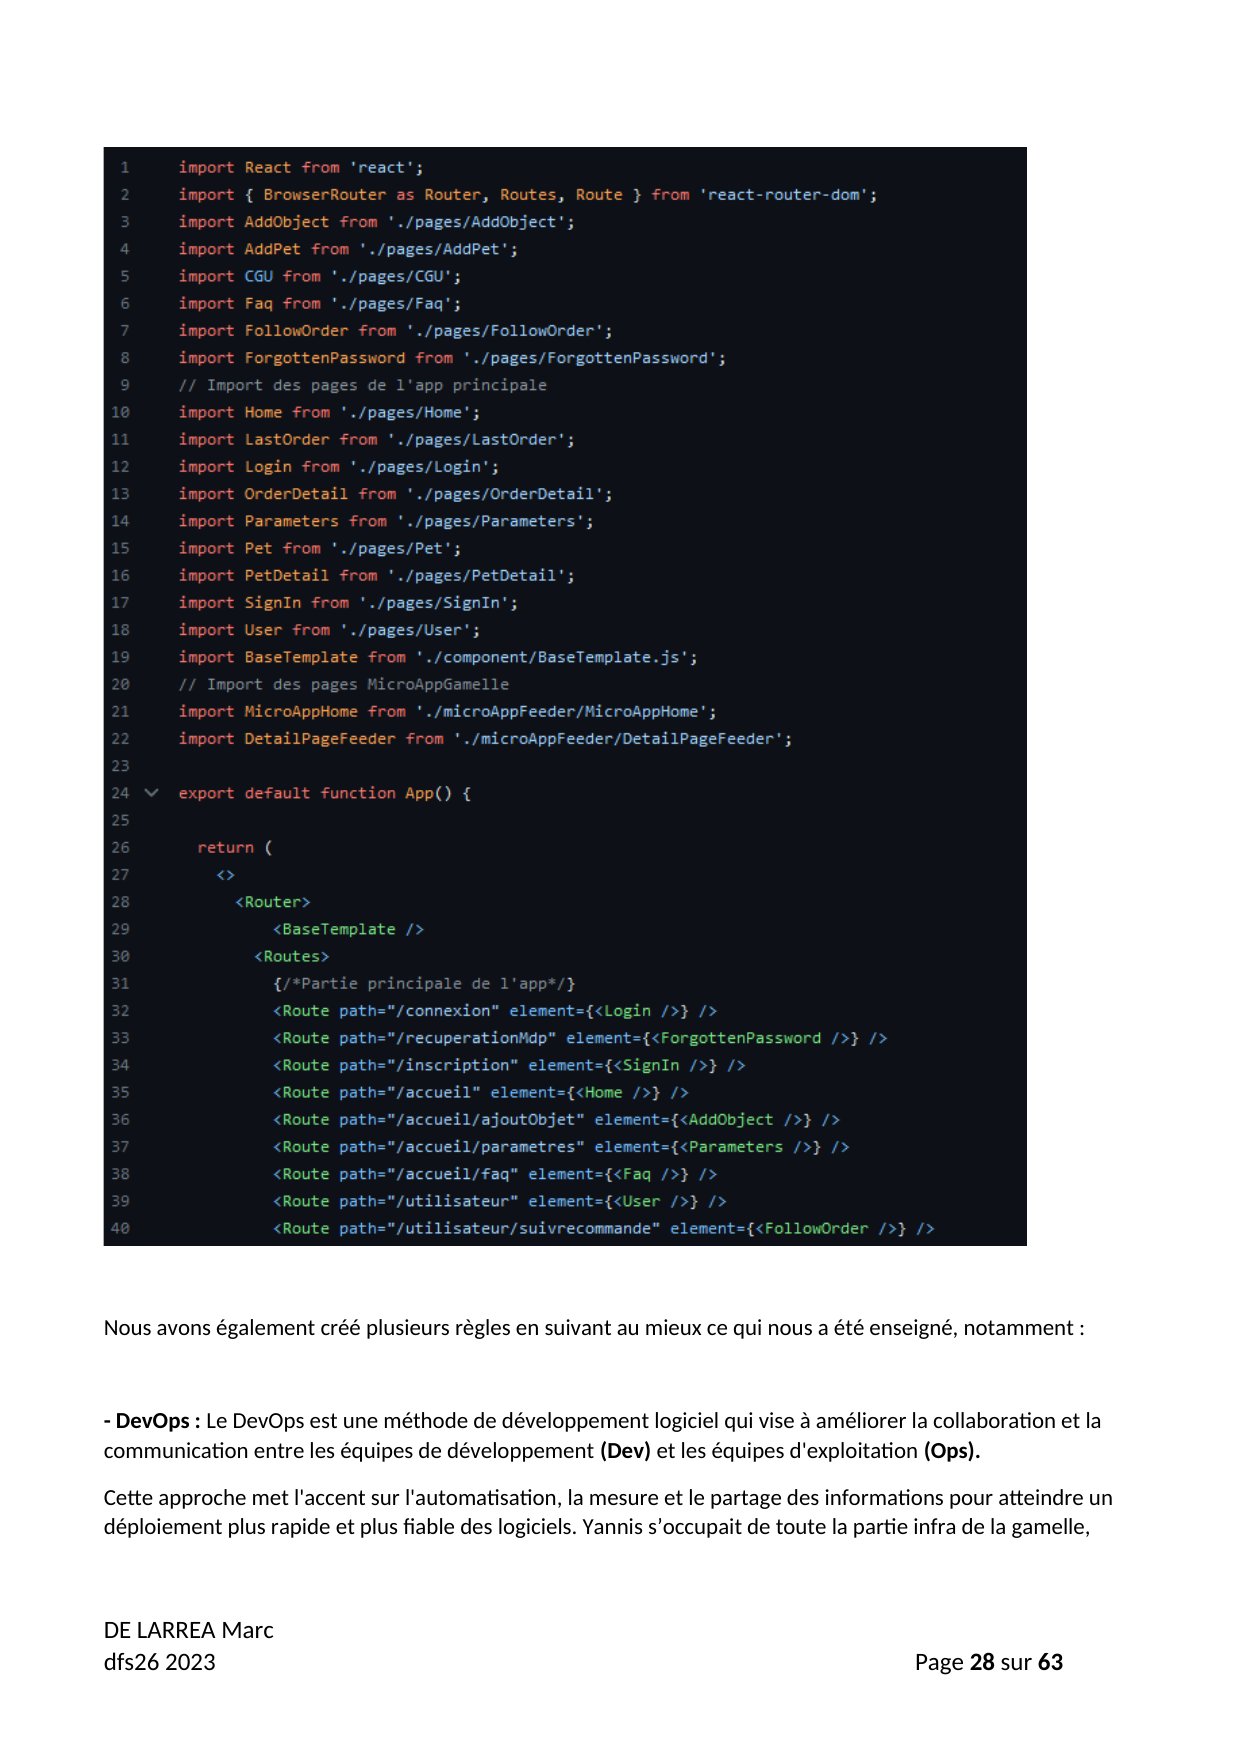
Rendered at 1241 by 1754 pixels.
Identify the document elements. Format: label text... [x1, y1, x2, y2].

picture [103, 147, 1027, 1246]
text Nous avons également créé plusieurs règles en suivant au mieux ce qui nous a été enseigné, notamment : [103, 1313, 1122, 1341]
text - DevOps : Le DevOps est une méthode de développement logiciel qui vise à améliorer la collaboration et la communication entre les équipes de développement (Dev) et les équipes d'exploitation (Ops). [103, 1407, 1122, 1464]
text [103, 1483, 1122, 1540]
